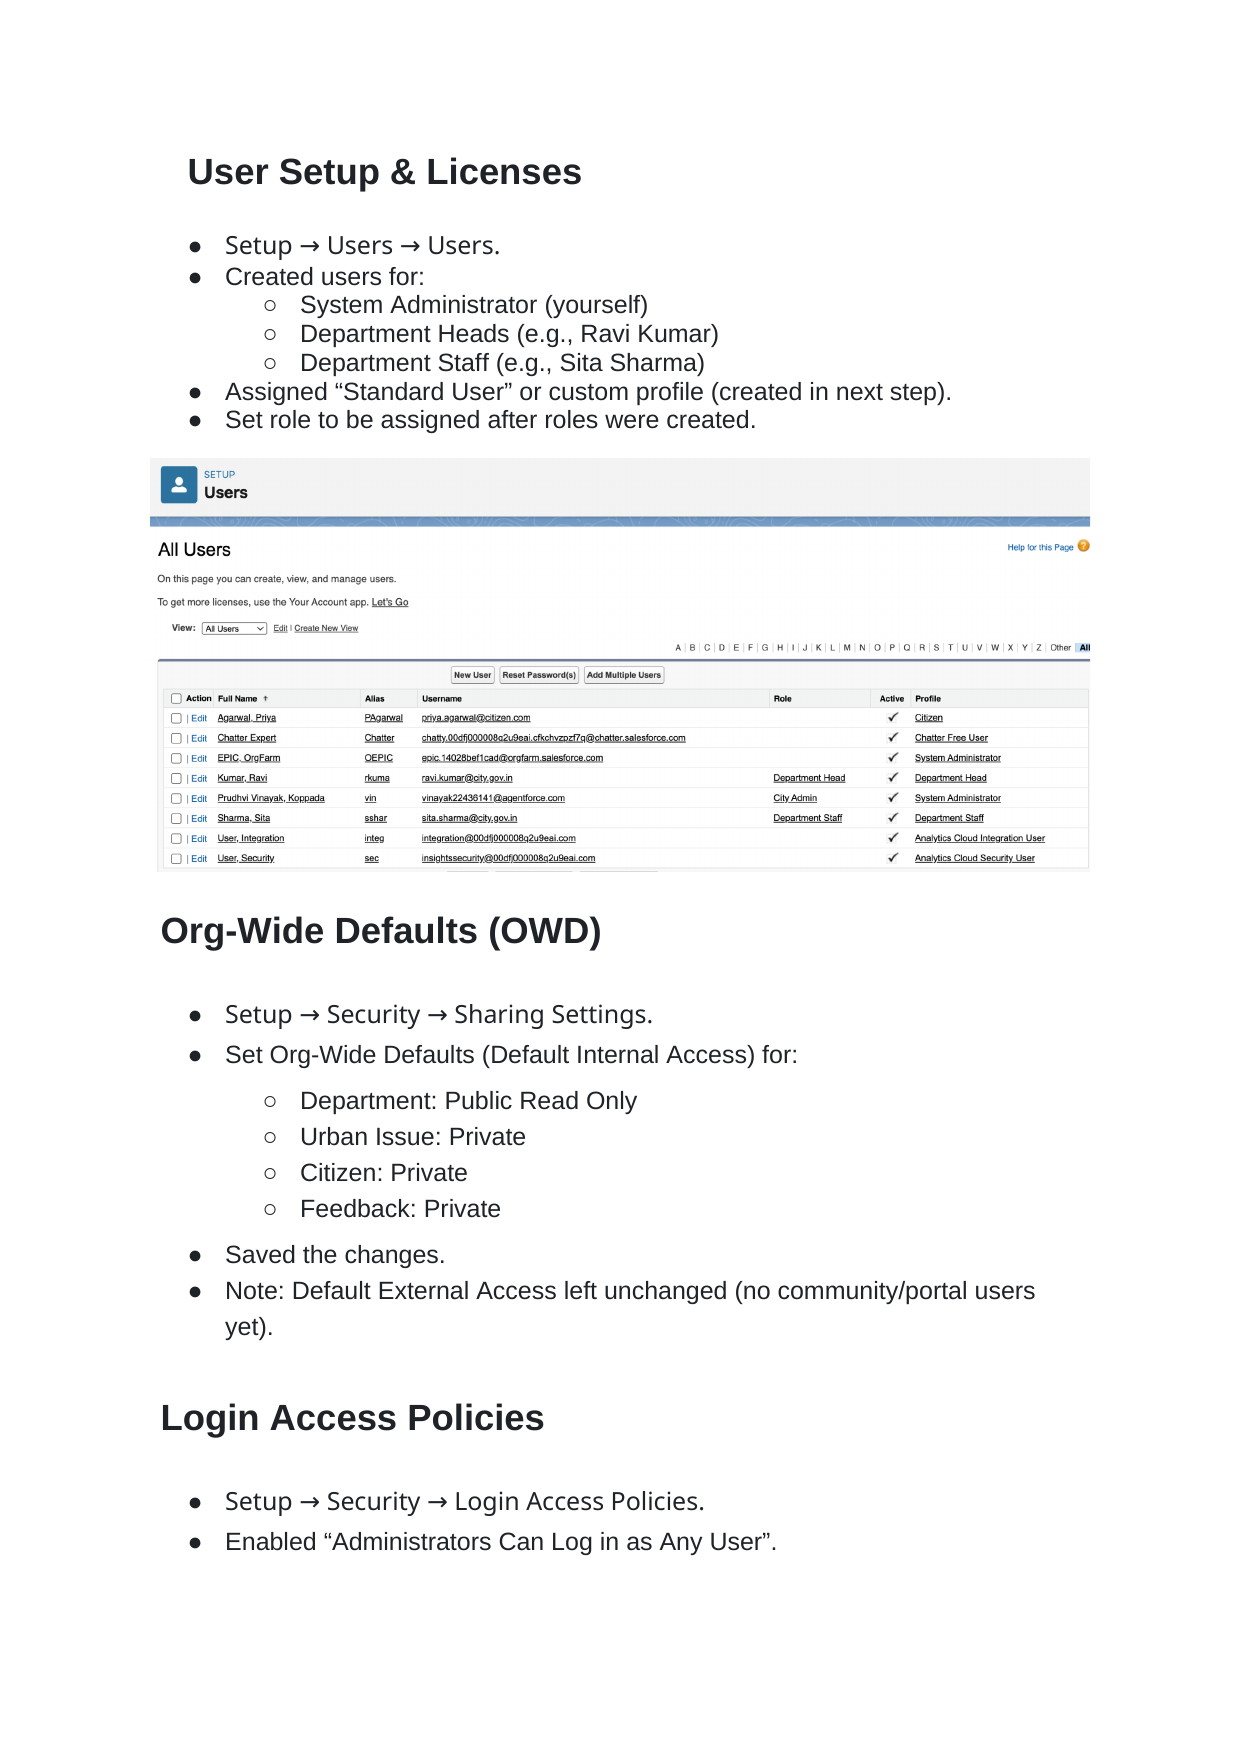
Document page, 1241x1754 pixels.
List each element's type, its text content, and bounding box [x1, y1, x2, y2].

list Assigned “Standard User” or custom profile (created in next step). [187, 376, 1090, 405]
subtitle Org-Wide Defaults (OWD) [150, 909, 1090, 961]
subtitle Urban Issue: Private [262, 1122, 1090, 1151]
subtitle Saved the changes. [187, 1240, 1090, 1269]
subtitle Note: Default External Access left unchanged (no community/portal users yet). [187, 1276, 1090, 1351]
list Department Staff (e.g., Sita Sharma) [262, 348, 1090, 376]
subtitle Login Access Policies [150, 1396, 1090, 1448]
subtitle Enabled “Administrators Can Log in as Any User”. [187, 1526, 1090, 1566]
picture [150, 458, 1091, 872]
list Setup → Users → Users. [187, 227, 1090, 261]
subtitle User Setup & Licenses [187, 150, 1090, 192]
list Department Heads (e.g., Ravi Kumar) [262, 319, 1090, 348]
list Created users for: [187, 261, 1090, 290]
subtitle Department: Public Read Only [262, 1086, 1090, 1115]
subtitle Setup → Security → Sharing Settings. [187, 997, 1090, 1031]
subtitle Setup → Security → Login Access Policies. [187, 1484, 1090, 1518]
subtitle Citizen: Private [262, 1158, 1090, 1187]
subtitle Set Org-Wide Defaults (Default Internal Access) for: [187, 1039, 1090, 1079]
list System Administrator (yourself) [262, 290, 1090, 319]
list Set role to be assigned after roles were created. [187, 405, 1090, 434]
subtitle Feedback: Private [262, 1194, 1090, 1233]
